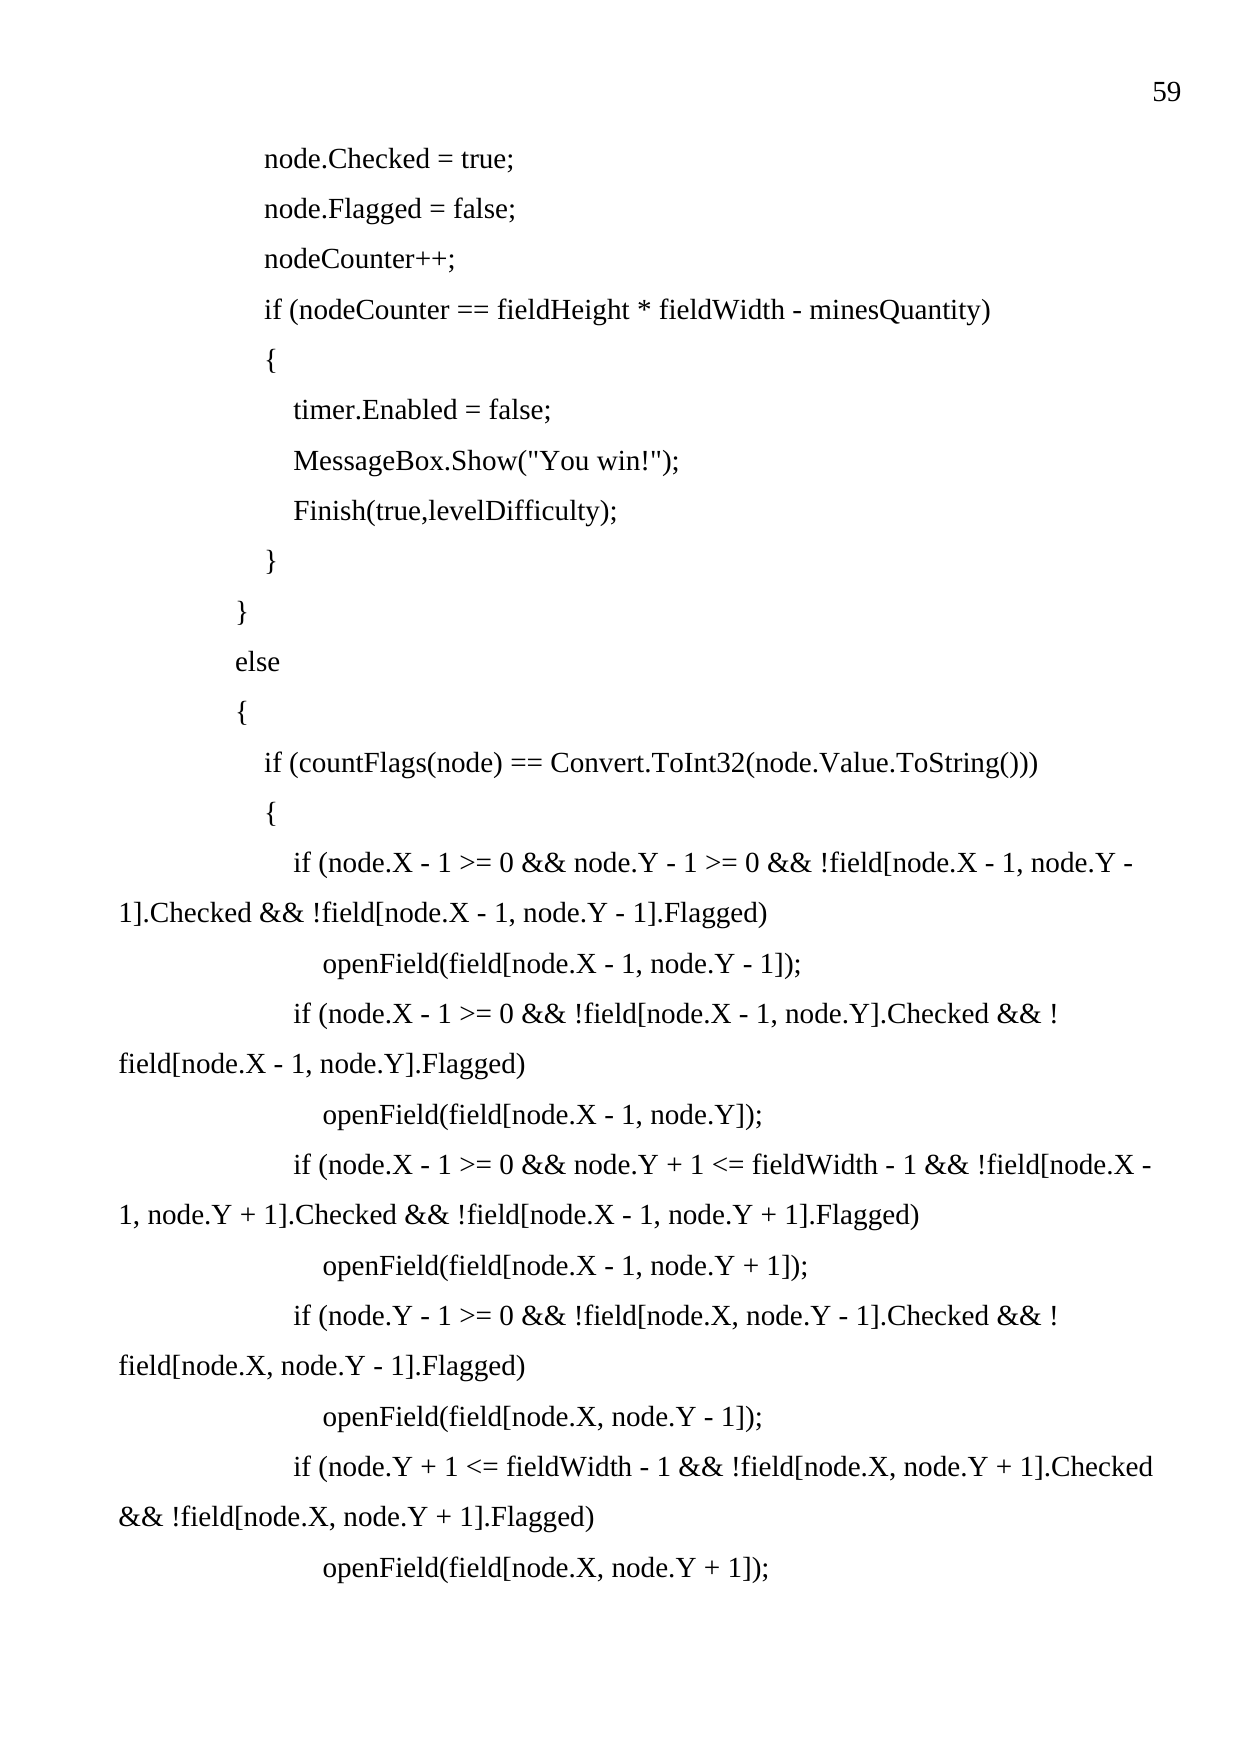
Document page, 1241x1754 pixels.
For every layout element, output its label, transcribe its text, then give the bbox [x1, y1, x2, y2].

text timer.Enabled = false; [118, 392, 1181, 426]
text if (node.X - 1 >= 0 && node.Y + 1 <= fieldWidth - 1 && !field[node.X - 1, node.Y + 1].Checked && !field[node.X - 1, node.Y + 1].Flagged) [118, 1147, 1181, 1231]
text nodeCounter++; [118, 242, 1181, 275]
text if (node.X - 1 >= 0 && node.Y - 1 >= 0 && !field[node.X - 1, node.Y - 1].Checked && !field[node.X - 1, node.Y - 1].Flagged) [118, 845, 1181, 929]
text if (node.Y + 1 <= fieldWidth - 1 && !field[node.X, node.Y + 1].Checked && !field[node.X, node.Y + 1].Flagged) [118, 1449, 1181, 1533]
text { [118, 694, 1181, 728]
text MessageBox.Show("You win!"); [118, 443, 1181, 476]
text } [118, 543, 1181, 577]
text if (nodeCounter == fieldHeight * fieldWidth - minesQuantity) [118, 292, 1181, 325]
text Finish(true,levelDifficulty); [118, 493, 1181, 527]
text openField(field[node.X - 1, node.Y + 1]); [118, 1248, 1181, 1281]
text } [118, 594, 1181, 627]
text openField(field[node.X - 1, node.Y]); [118, 1097, 1181, 1130]
text openField(field[node.X, node.Y - 1]); [118, 1399, 1181, 1432]
text { [118, 342, 1181, 376]
text openField(field[node.X - 1, node.Y - 1]); [118, 946, 1181, 979]
text if (countFlags(node) == Convert.ToInt32(node.Value.ToString())) [118, 745, 1181, 778]
text node.Flagged = false; [118, 191, 1181, 225]
text openField(field[node.X, node.Y + 1]); [118, 1550, 1181, 1583]
text else [118, 644, 1181, 678]
text { [118, 795, 1181, 828]
text if (node.Y - 1 >= 0 && !field[node.X, node.Y - 1].Checked && !field[node.X, node.Y - 1].Flagged) [118, 1298, 1181, 1382]
text node.Checked = true; [118, 141, 1181, 174]
text if (node.X - 1 >= 0 && !field[node.X - 1, node.Y].Checked && !field[node.X - 1, node.Y].Flagged) [118, 996, 1181, 1080]
